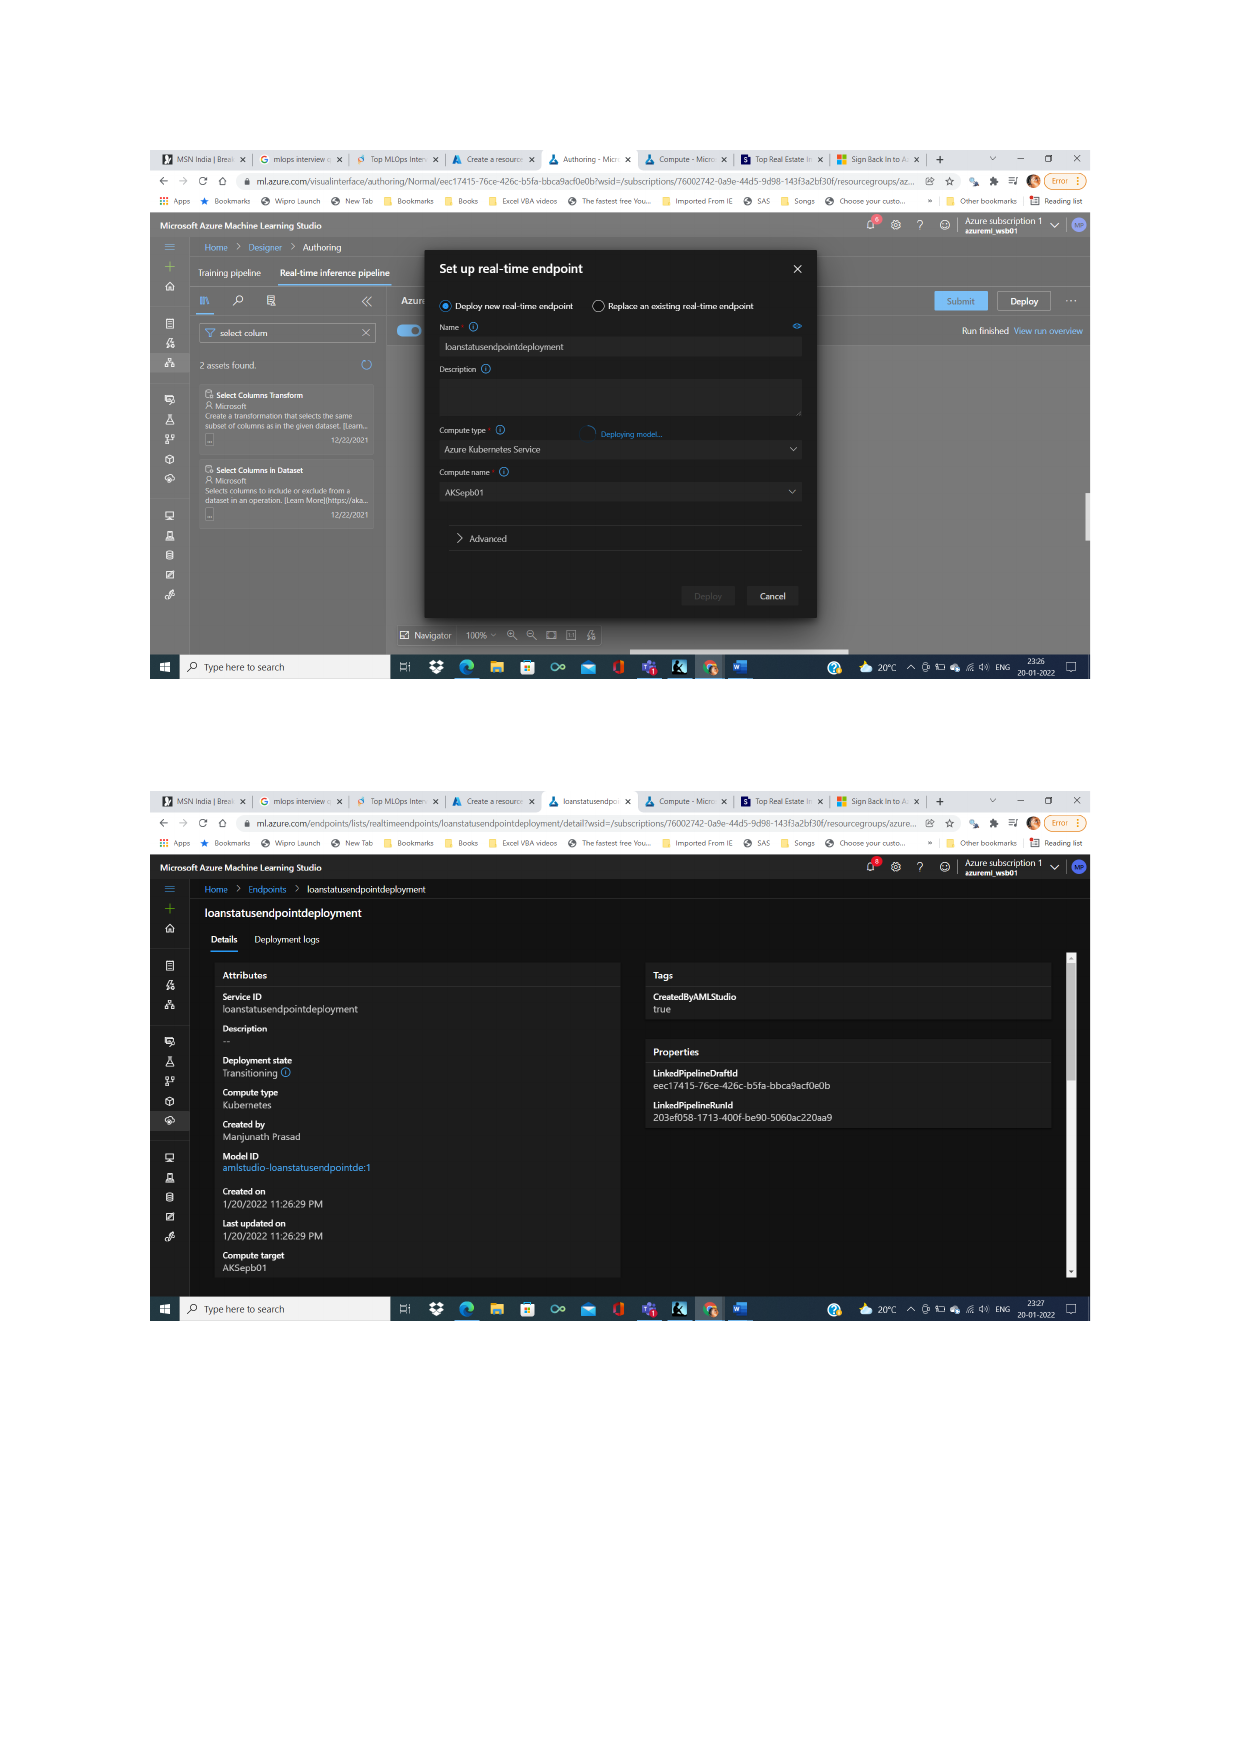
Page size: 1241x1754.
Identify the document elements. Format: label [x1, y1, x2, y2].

picture [150, 150, 1091, 679]
picture [150, 791, 1091, 1321]
